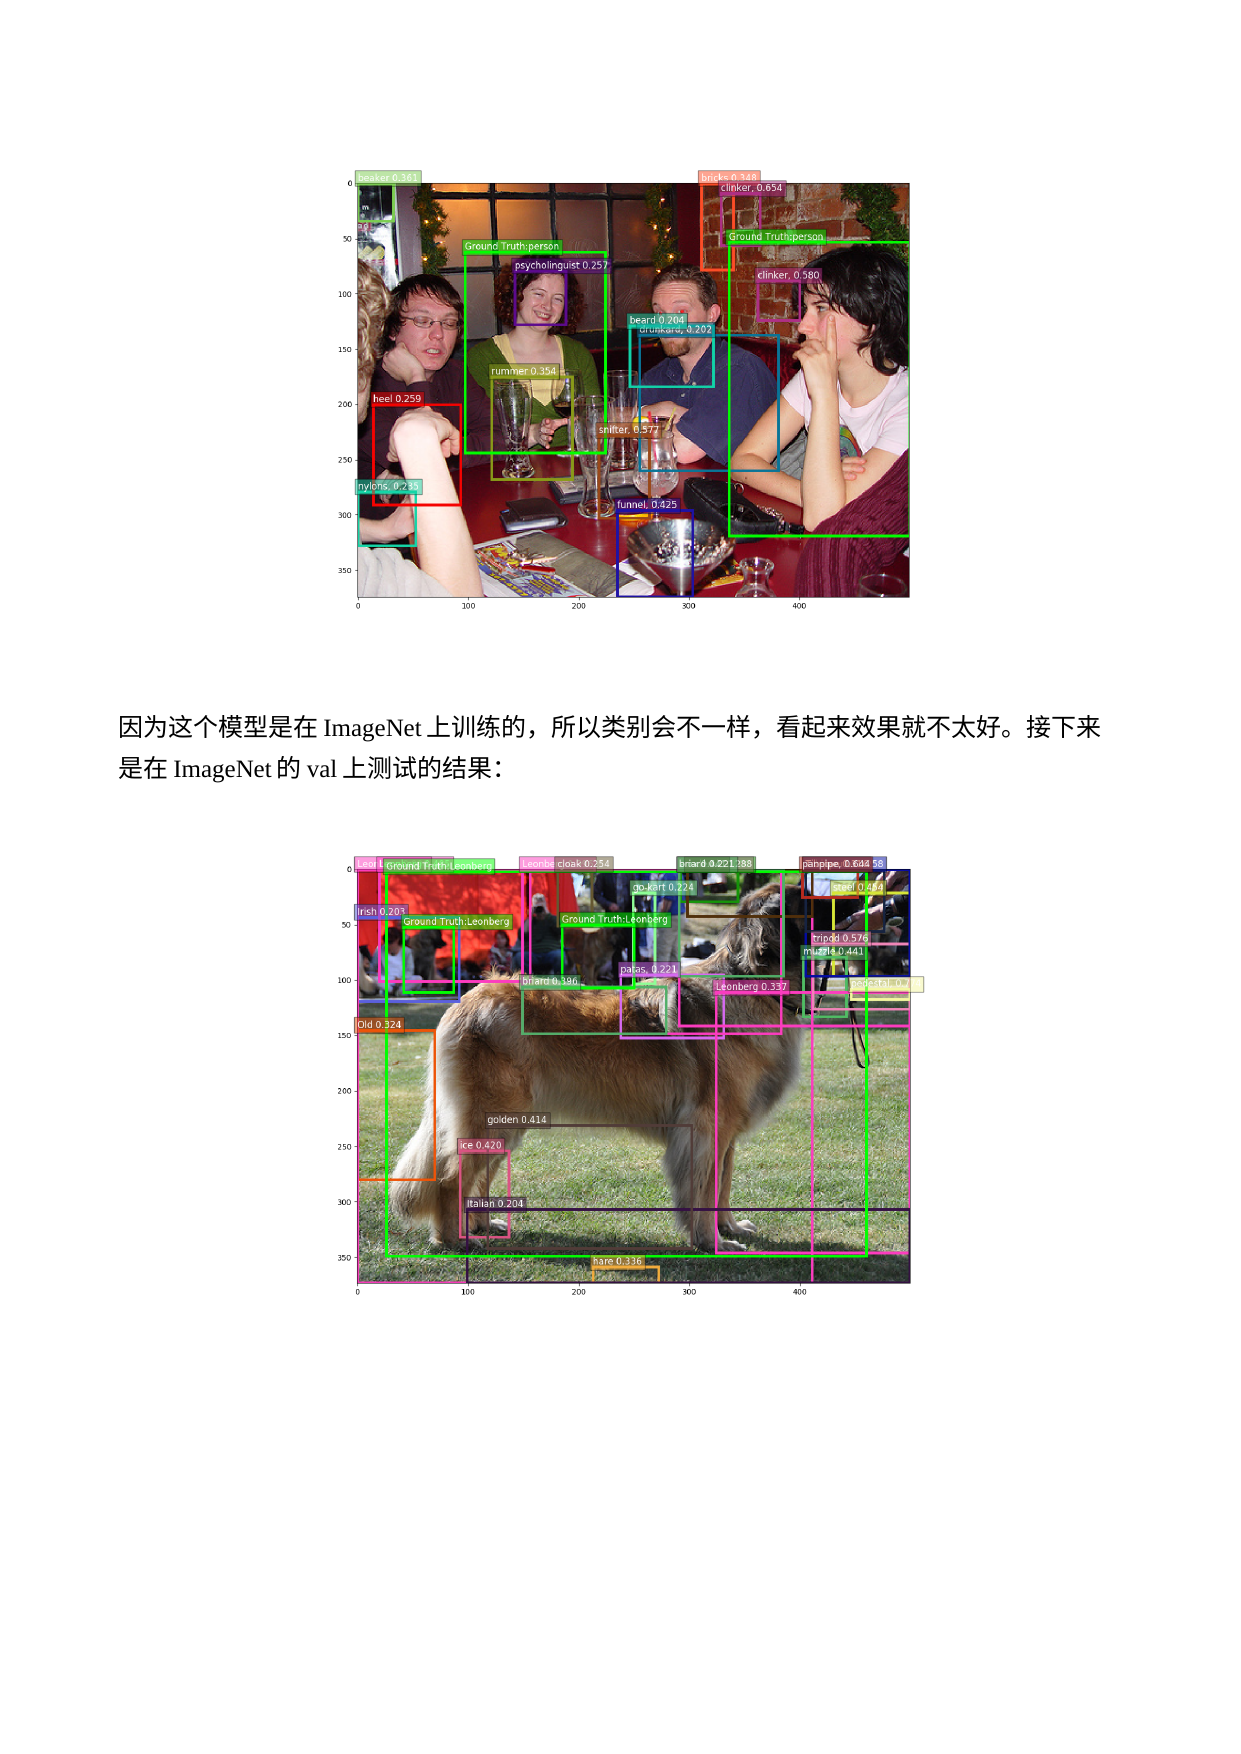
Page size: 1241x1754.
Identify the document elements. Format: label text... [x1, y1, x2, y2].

picture [118, 805, 1123, 1342]
picture [118, 118, 1123, 656]
text 因为这个模型是在ImageNet上训练的，所以类别会不一样，看起来效果就不太好。接下来是在ImageNet的val上测试的结果： [118, 707, 1122, 785]
